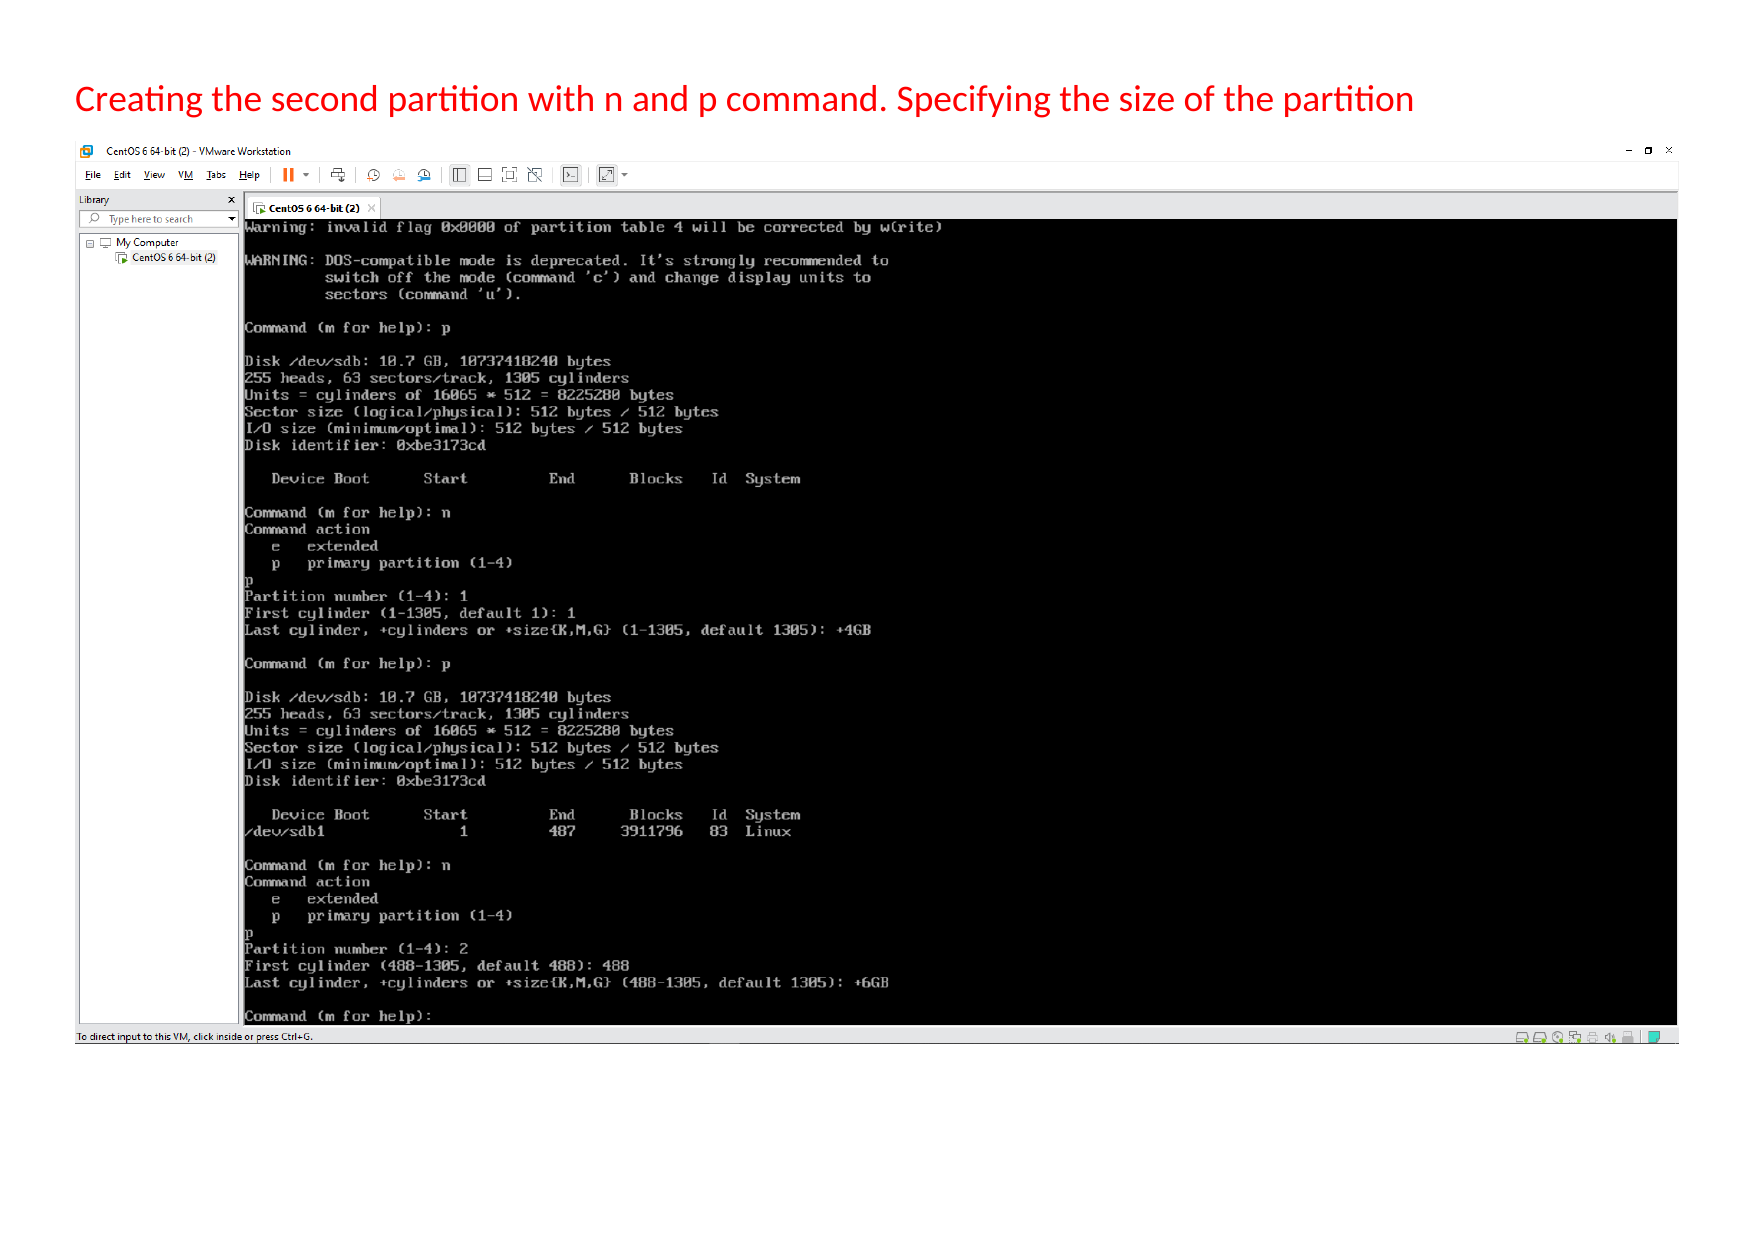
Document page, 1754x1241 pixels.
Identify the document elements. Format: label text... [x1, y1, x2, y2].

text Creating the second partition with n and p command. Specifying the size of the partition [75, 75, 1679, 121]
picture [75, 141, 1679, 1044]
